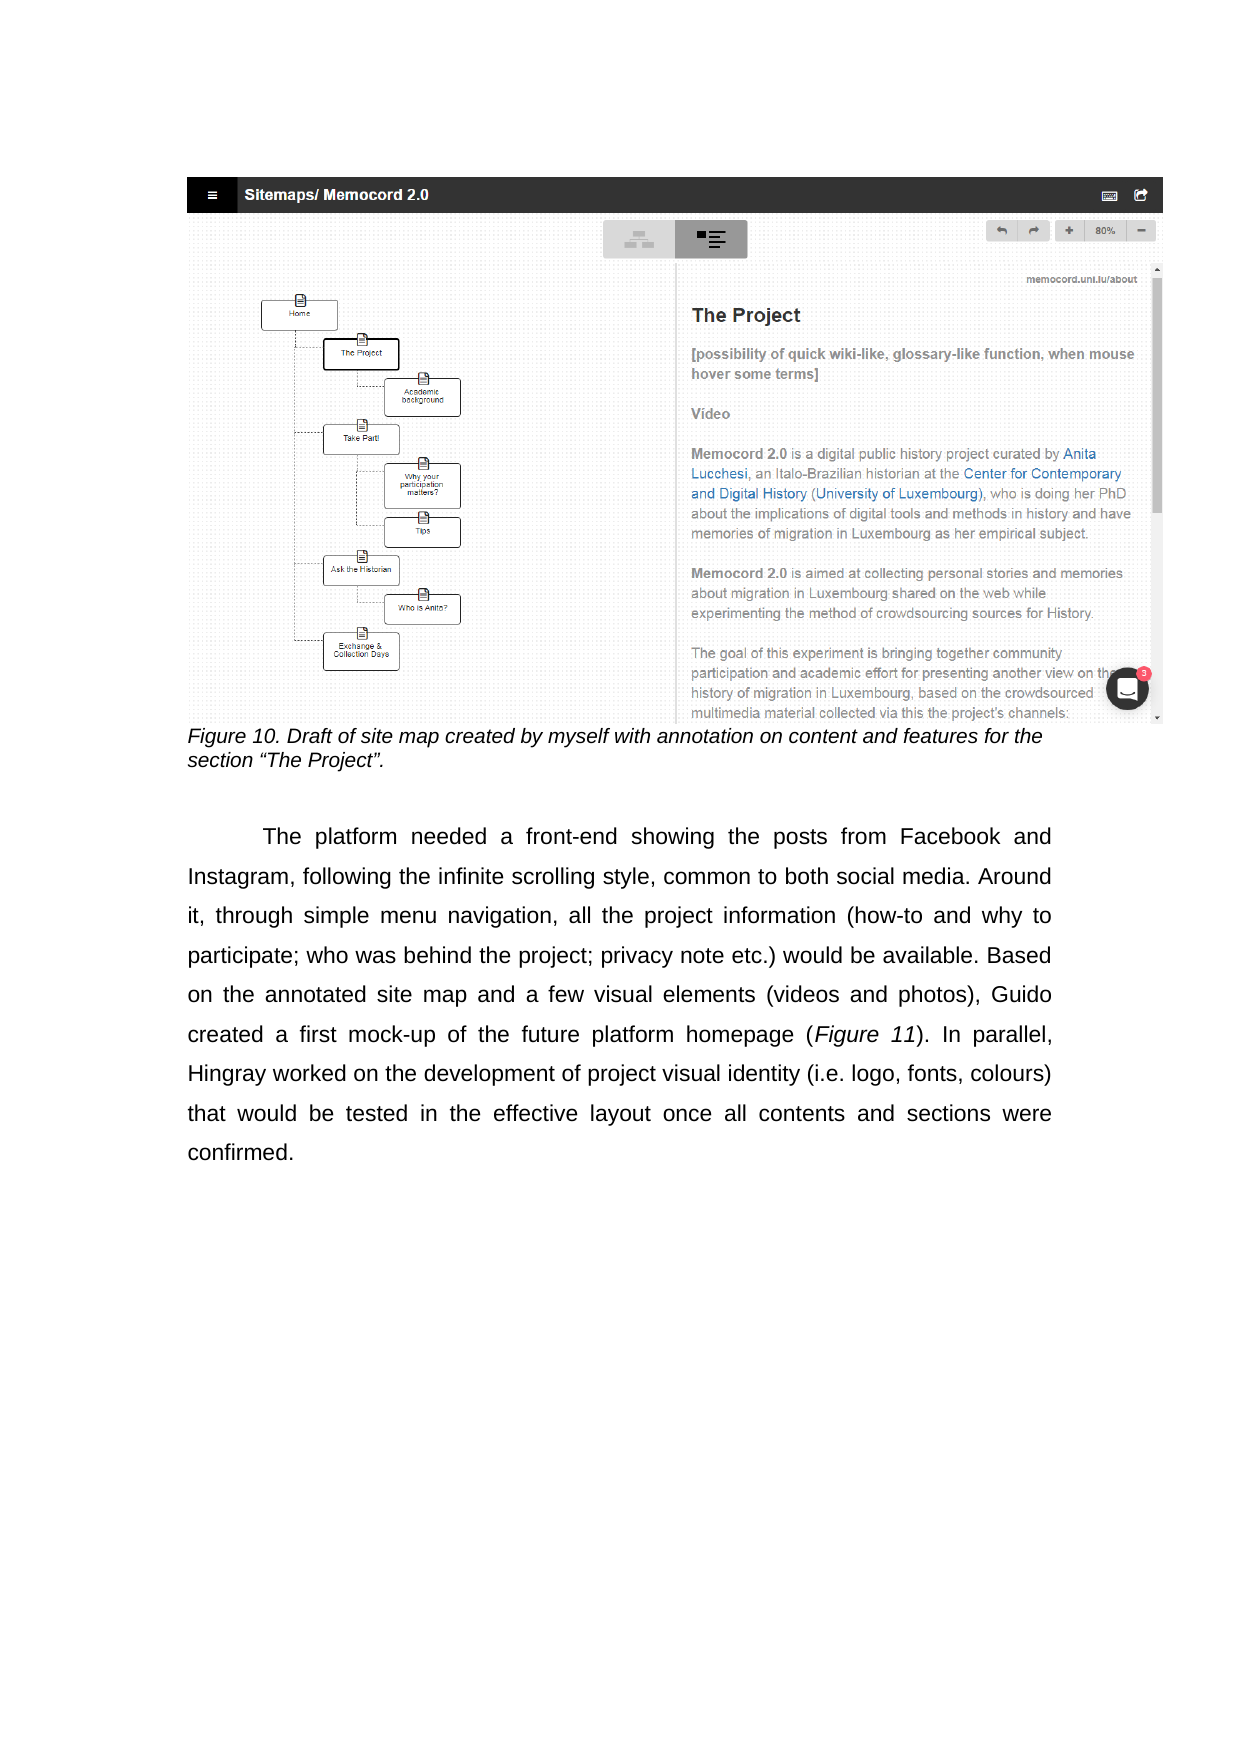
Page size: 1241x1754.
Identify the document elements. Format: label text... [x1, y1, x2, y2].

text Figure 10. Draft of site map created by myself with annotation on content and features for the section “The Project”. [187, 724, 1053, 772]
text The platform needed a front-end showing the posts from Facebook and Instagram, following the infinite scrolling style, common to both social media. Around it, through simple menu navigation, all the project information (how-to and why to participate; who was behind the project; privacy note etc.) would be available. Based on the annotated site map and a few visual elements (videos and photos), Guido created a first mock-up of the future platform homepage (Figure 11). In parallel, Hingray worked on the development of project visual identity (i.e. logo, fonts, colours) that would be tested in the effective layout once all contents and sections were confirmed. [187, 823, 1053, 1165]
picture [187, 177, 1163, 724]
